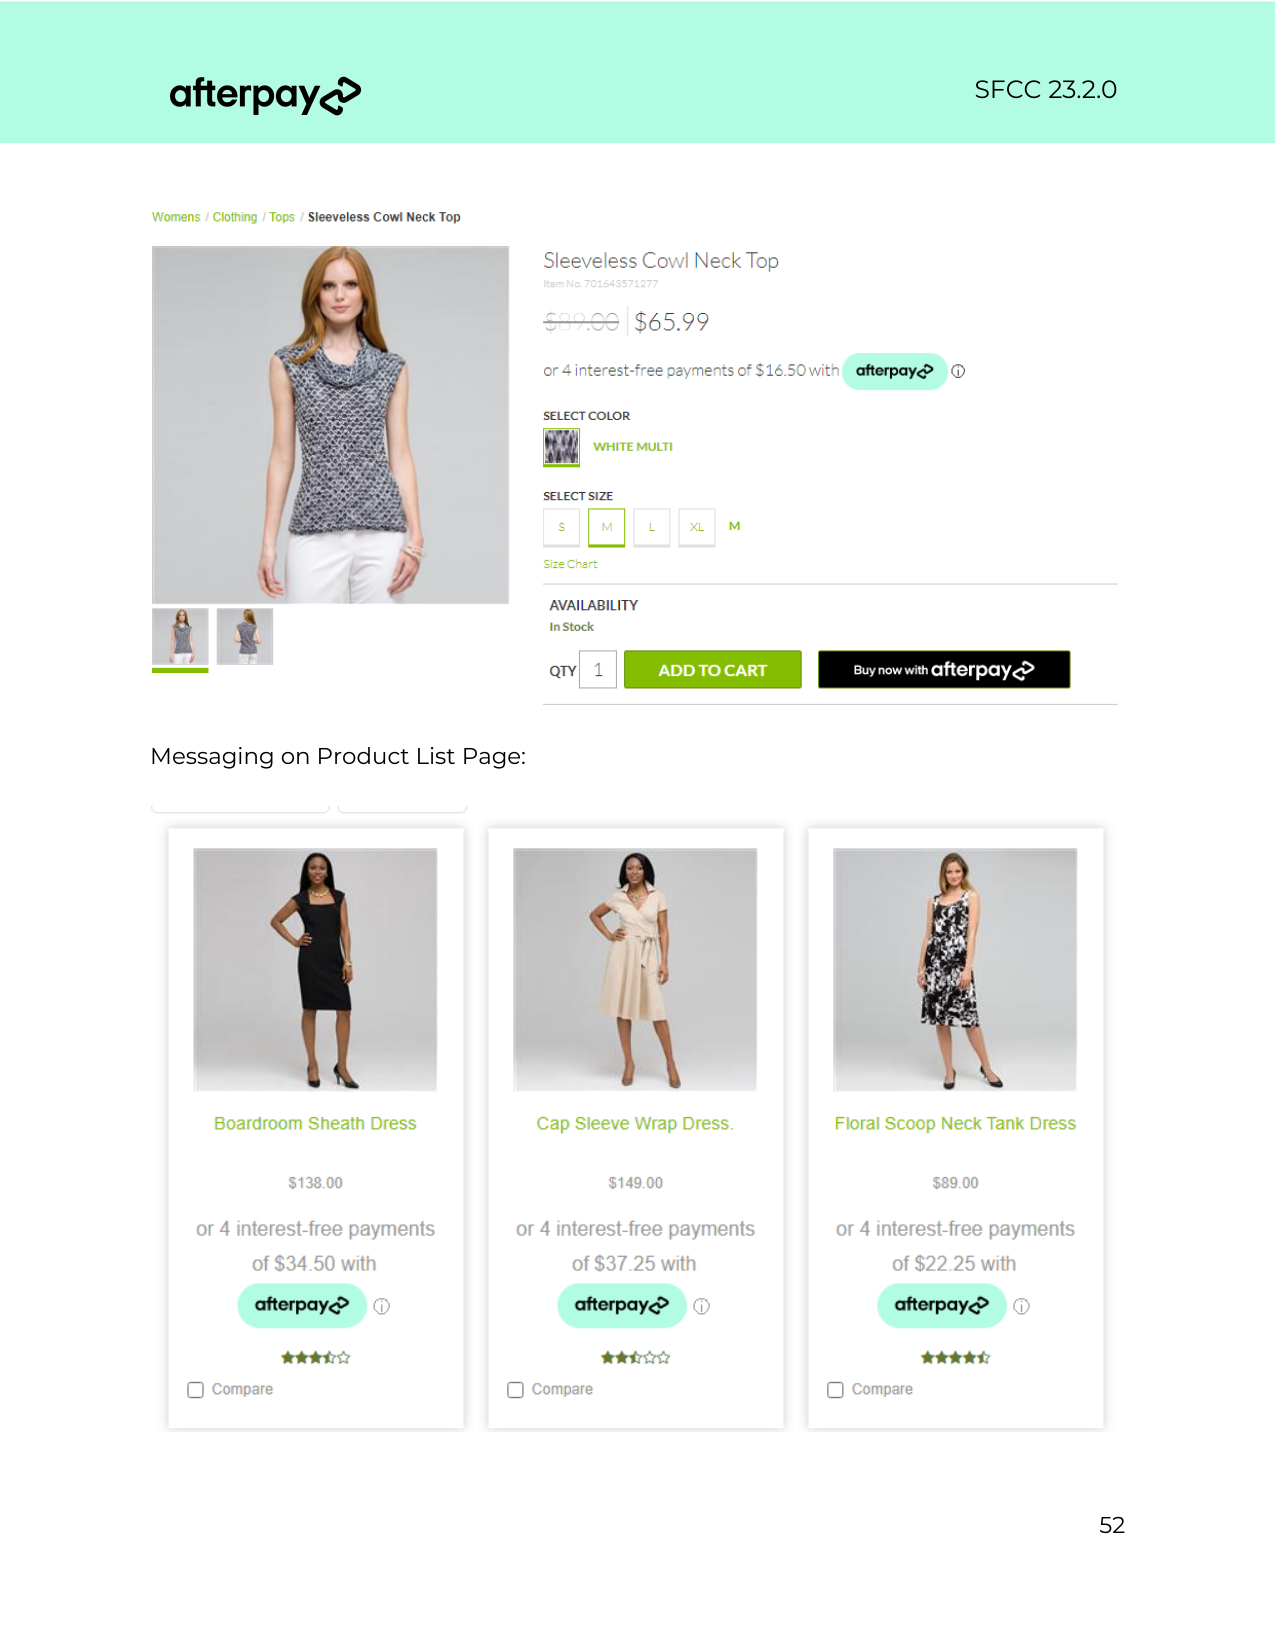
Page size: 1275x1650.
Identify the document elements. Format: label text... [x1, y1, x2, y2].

text Messaging on Product List Page: [150, 742, 1125, 770]
picture [150, 206, 1125, 707]
picture [134, 48, 397, 144]
picture [150, 806, 1125, 1432]
